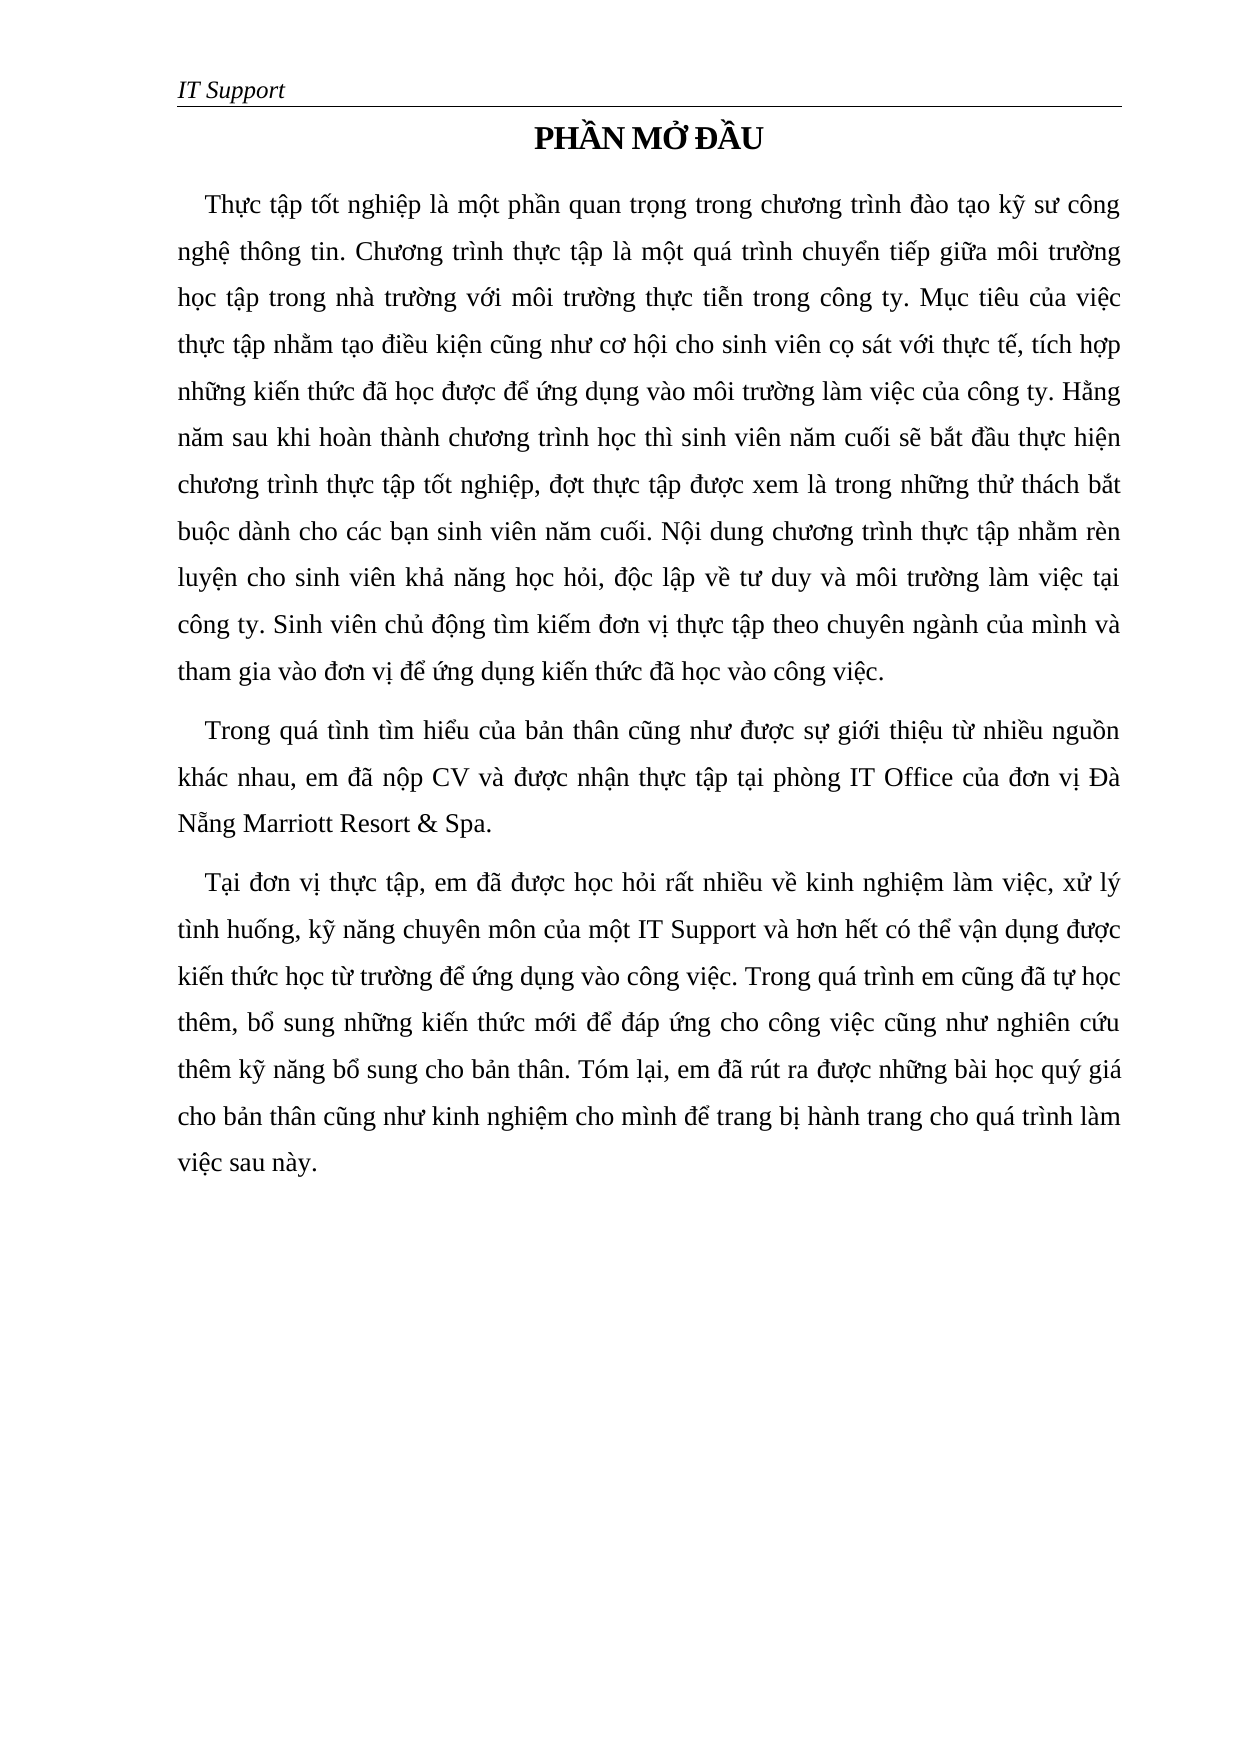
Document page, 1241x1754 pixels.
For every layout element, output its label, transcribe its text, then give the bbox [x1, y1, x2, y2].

text Tại đơn vị thực tập, em đã được học hỏi rất nhiều về kinh nghiệm làm việc, xử lý tình huống, kỹ năng chuyên môn của một IT Support và hơn hết có thể vận dụng được kiến thức học từ trường để ứng dụng vào công việc. Trong quá trình em cũng đã tự học thêm, bổ sung những kiến thức mới để đáp ứng cho công việc cũng như nghiên cứu thêm kỹ năng bổ sung cho bản thân. Tóm lại, em đã rút ra được những bài học quý giá cho bản thân cũng như kinh nghiệm cho mình để trang bị hành trang cho quá trình làm việc sau này. [177, 866, 1122, 1178]
title PHẦN MỞ ĐẦU [177, 118, 1122, 156]
text Trong quá tình tìm hiểu của bản thân cũng như được sự giới thiệu từ nhiều nguồn khác nhau, em đã nộp CV và được nhận thực tập tại phòng IT Office của đơn vị Đà Nẵng Marriott Resort & Spa. [177, 714, 1122, 838]
text Thực tập tốt nghiệp là một phần quan trọng trong chương trình đào tạo kỹ sư công nghệ thông tin. Chương trình thực tập là một quá trình chuyển tiếp giữa môi trường học tập trong nhà trường với môi trường thực tiễn trong công ty. Mục tiêu của việc thực tập nhằm tạo điều kiện cũng như cơ hội cho sinh viên cọ sát với thực tế, tích hợp những kiến thức đã học được để ứng dụng vào môi trường làm việc của công ty. Hằng năm sau khi hoàn thành chương trình học thì sinh viên năm cuối sẽ bắt đầu thực hiện chương trình thực tập tốt nghiệp, đợt thực tập được xem là trong những thử thách bắt buộc dành cho các bạn sinh viên năm cuối. Nội dung chương trình thực tập nhằm rèn luyện cho sinh viên khả năng học hỏi, độc lập về tư duy và môi trường làm việc tại công ty. Sinh viên chủ động tìm kiếm đơn vị thực tập theo chuyên ngành của mình và tham gia vào đơn vị để ứng dụng kiến thức đã học vào công việc. [177, 188, 1122, 686]
